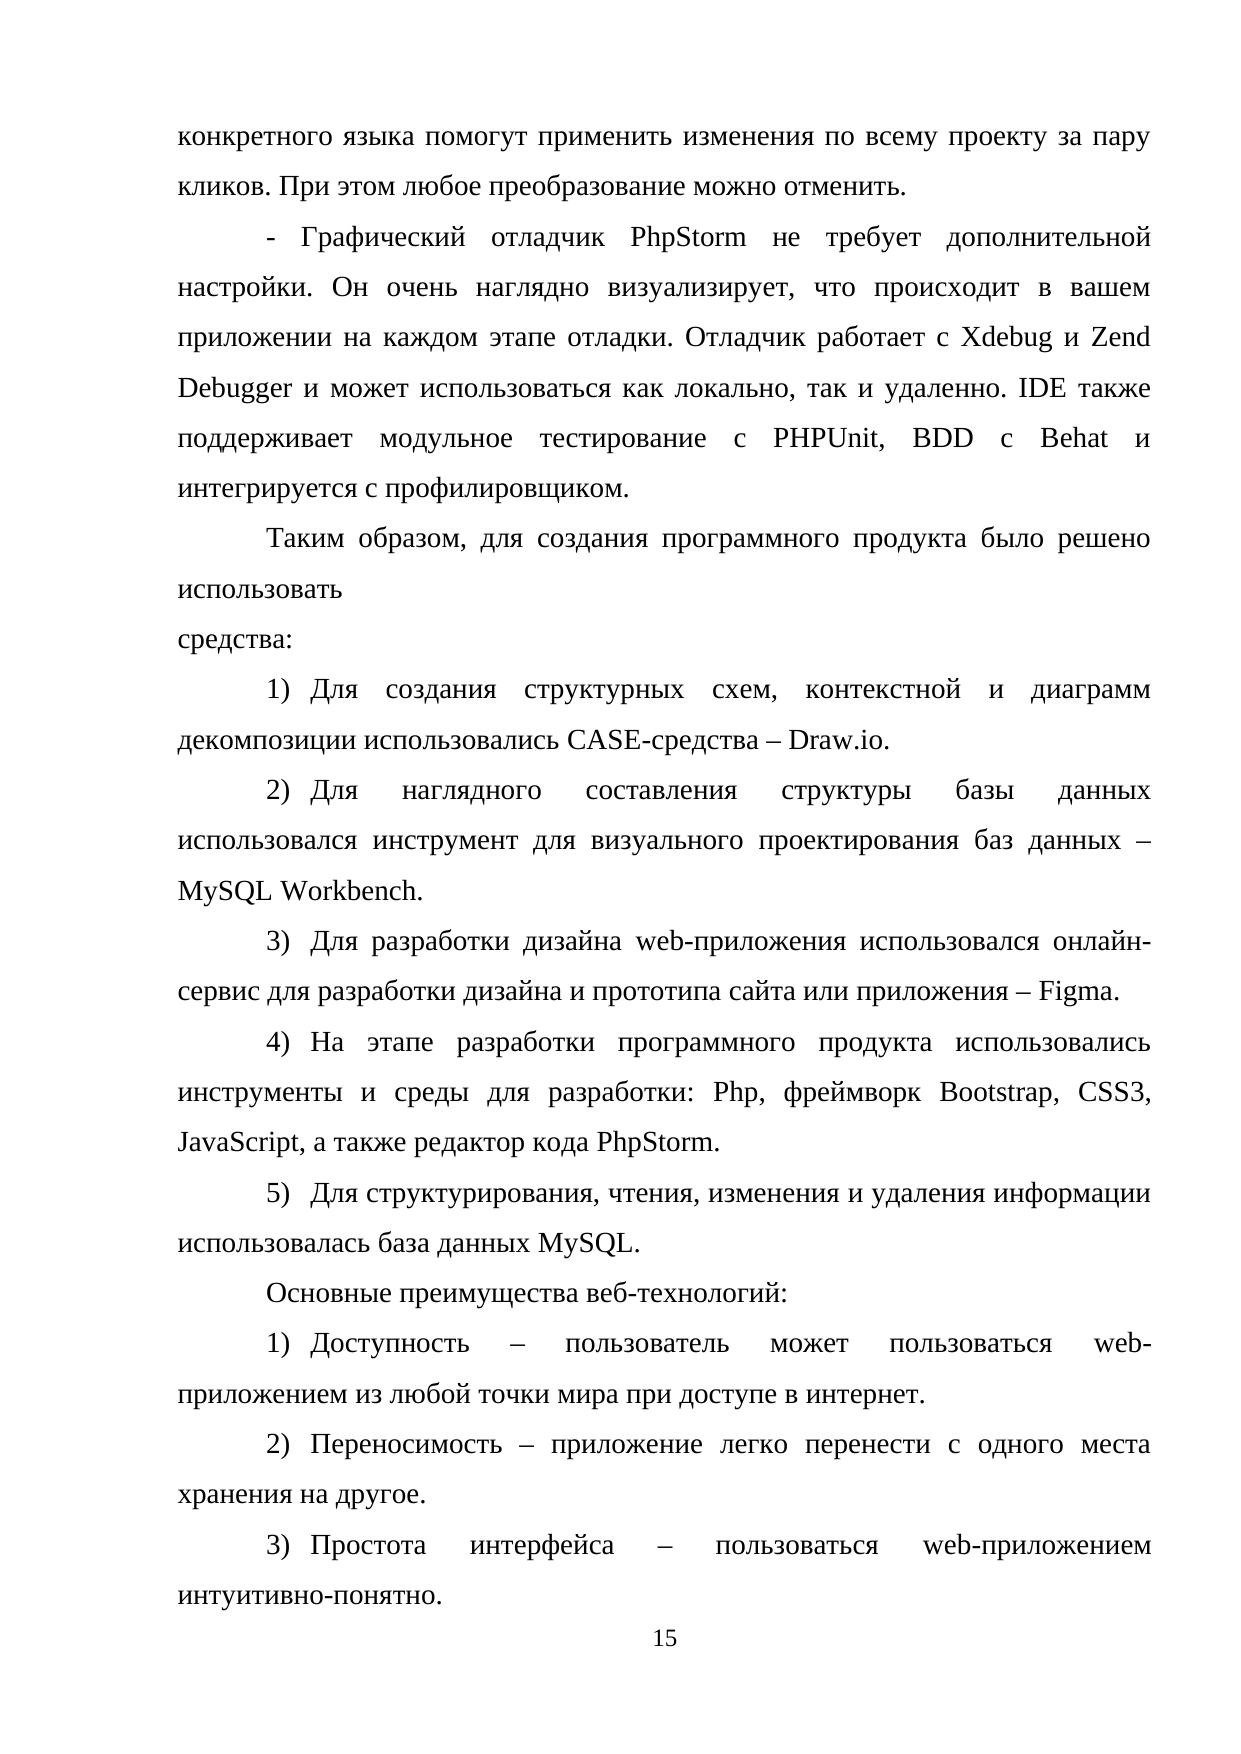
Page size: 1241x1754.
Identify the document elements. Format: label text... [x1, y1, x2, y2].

text Таким образом, для создания программного продукта было решено использовать средства: [177, 521, 1152, 655]
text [177, 118, 1152, 202]
list Переносимость – приложение легко перенести с одного места хранения на другое. [177, 1426, 1152, 1510]
list Для наглядного составления структуры базы данных использовался инструмент для визуального проектирования баз данных – MySQL Workbench. [177, 772, 1152, 906]
list Для создания структурных схем, контекстной и диаграмм декомпозиции использовались CASE-средства – Draw.io. [177, 672, 1152, 755]
list Доступность – пользователь может пользоваться web-приложением из любой точки мира при доступе в интернет. [177, 1326, 1152, 1409]
text - Графический отладчик PhpStorm не требует дополнительной настройки. Он очень наглядно визуализирует, что происходит в вашем приложении на каждом этапе отладки. Отладчик работает с Xdebug и Zend Debugger и может использоваться как локально, так и удаленно. IDE также поддерживает модульное тестирование с PHPUnit, BDD с Behat и интегрируется с профилировщиком. [177, 219, 1152, 504]
text Основные преимущества веб-технологий: [177, 1275, 1152, 1309]
list На этапе разработки программного продукта использовались инструменты и среды для разработки: Php, фреймворк Bootstrap, CSS3, JavaScript, а также редактор кода PhpStorm. [177, 1024, 1152, 1158]
list Для разработки дизайна web-приложения использовался онлайн-сервис для разработки дизайна и прототипа сайта или приложения – Figma. [177, 923, 1152, 1007]
list Простота интерфейса – пользоваться web-приложением интуитивно-понятно. [177, 1527, 1152, 1611]
list Для структурирования, чтения, изменения и удаления информации использовалась база данных MySQL. [177, 1175, 1152, 1258]
